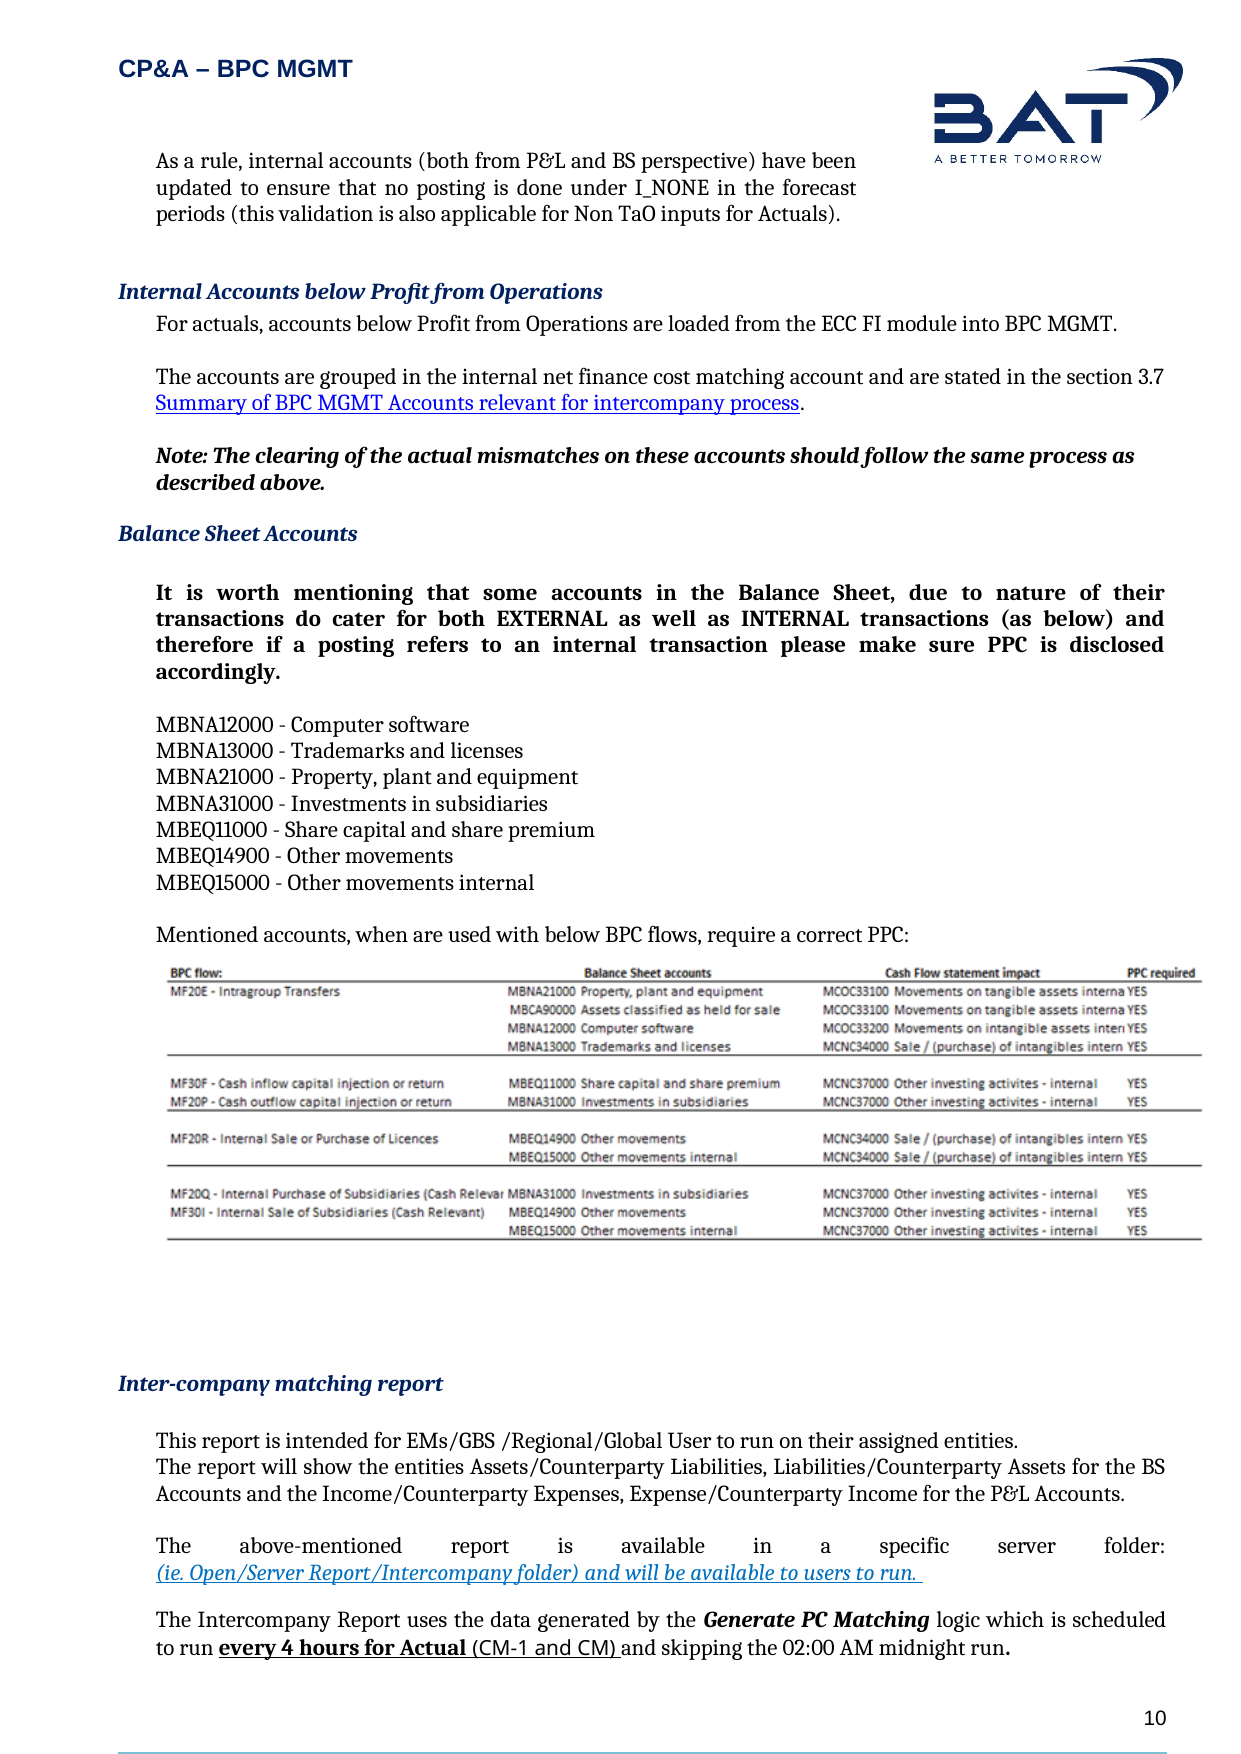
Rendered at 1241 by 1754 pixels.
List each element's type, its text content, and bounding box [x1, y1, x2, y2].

text MBEQ15000 - Other movements internal [156, 869, 1167, 896]
text MBNA13000 - Trademarks and licenses [156, 738, 1167, 764]
list The above-mentioned report is available in a specific server folder: (ie. Open/Server Report/Intercompany folder) and will be available to users to run. [156, 1533, 1167, 1586]
text The accounts are grouped in the internal net finance cost matching account and are stated in the section 3.7 Summary of BPC MGMT Accounts relevant for intercompany process. [156, 364, 1167, 417]
text MBNA21000 - Property, plant and equipment [156, 764, 1167, 790]
list The report will show the entities Assets/Counterparty Liabilities, Liabilities/Counterparty Assets for the BS Accounts and the Income/Counterparty Expenses, Expense/Counterparty Income for the P&L Accounts. [156, 1454, 1167, 1507]
text For actuals, accounts below Profit from Operations are loaded from the ECC FI module into BPC MGMT. [156, 311, 1167, 337]
subtitle Internal Accounts below Profit from Operations [118, 278, 1167, 305]
text MBEQ14900 - Other movements [156, 843, 1167, 869]
subtitle Inter-company matching report [118, 1371, 1167, 1398]
text MBNA31000 - Investments in subsidiaries [156, 790, 1167, 817]
subtitle Balance Sheet Accounts [118, 521, 1167, 547]
text Mentioned accounts, when are used with below BPC flows, require a correct PPC: [156, 922, 1167, 948]
list This report is intended for EMs/GBS /Regional/Global User to run on their assigned entities. [156, 1428, 1167, 1454]
text It is worth mentioning that some accounts in the Balance Sheet, due to nature of their transactions do cater for both EXTERNAL as well as INTERNAL transactions (as below) and therefore if a posting refers to an internal transaction please make sure PPC is disclosed accordingly. [156, 579, 1167, 685]
picture [876, 0, 1240, 221]
text MBEQ11000 - Share capital and share premium [156, 817, 1167, 843]
text MBNA12000 - Computer software [156, 711, 1167, 738]
text Note: The clearing of the actual mismatches on these accounts should follow the same process as described above. [156, 443, 1167, 496]
text The Intercompany Report uses the data generated by the Generate PC Matching logic which is scheduled to run every 4 hours for Actual (CM-1 and CM) and skipping the 02:00 AM midnight run. [156, 1607, 1167, 1662]
picture [155, 948, 1204, 1243]
text As a rule, internal accounts (both from P&L and BS perspective) have been updated to ensure that no posting is done under I_NONE in the forecast periods (this validation is also applicable for Non TaO inputs for Actuals). [156, 148, 1167, 227]
